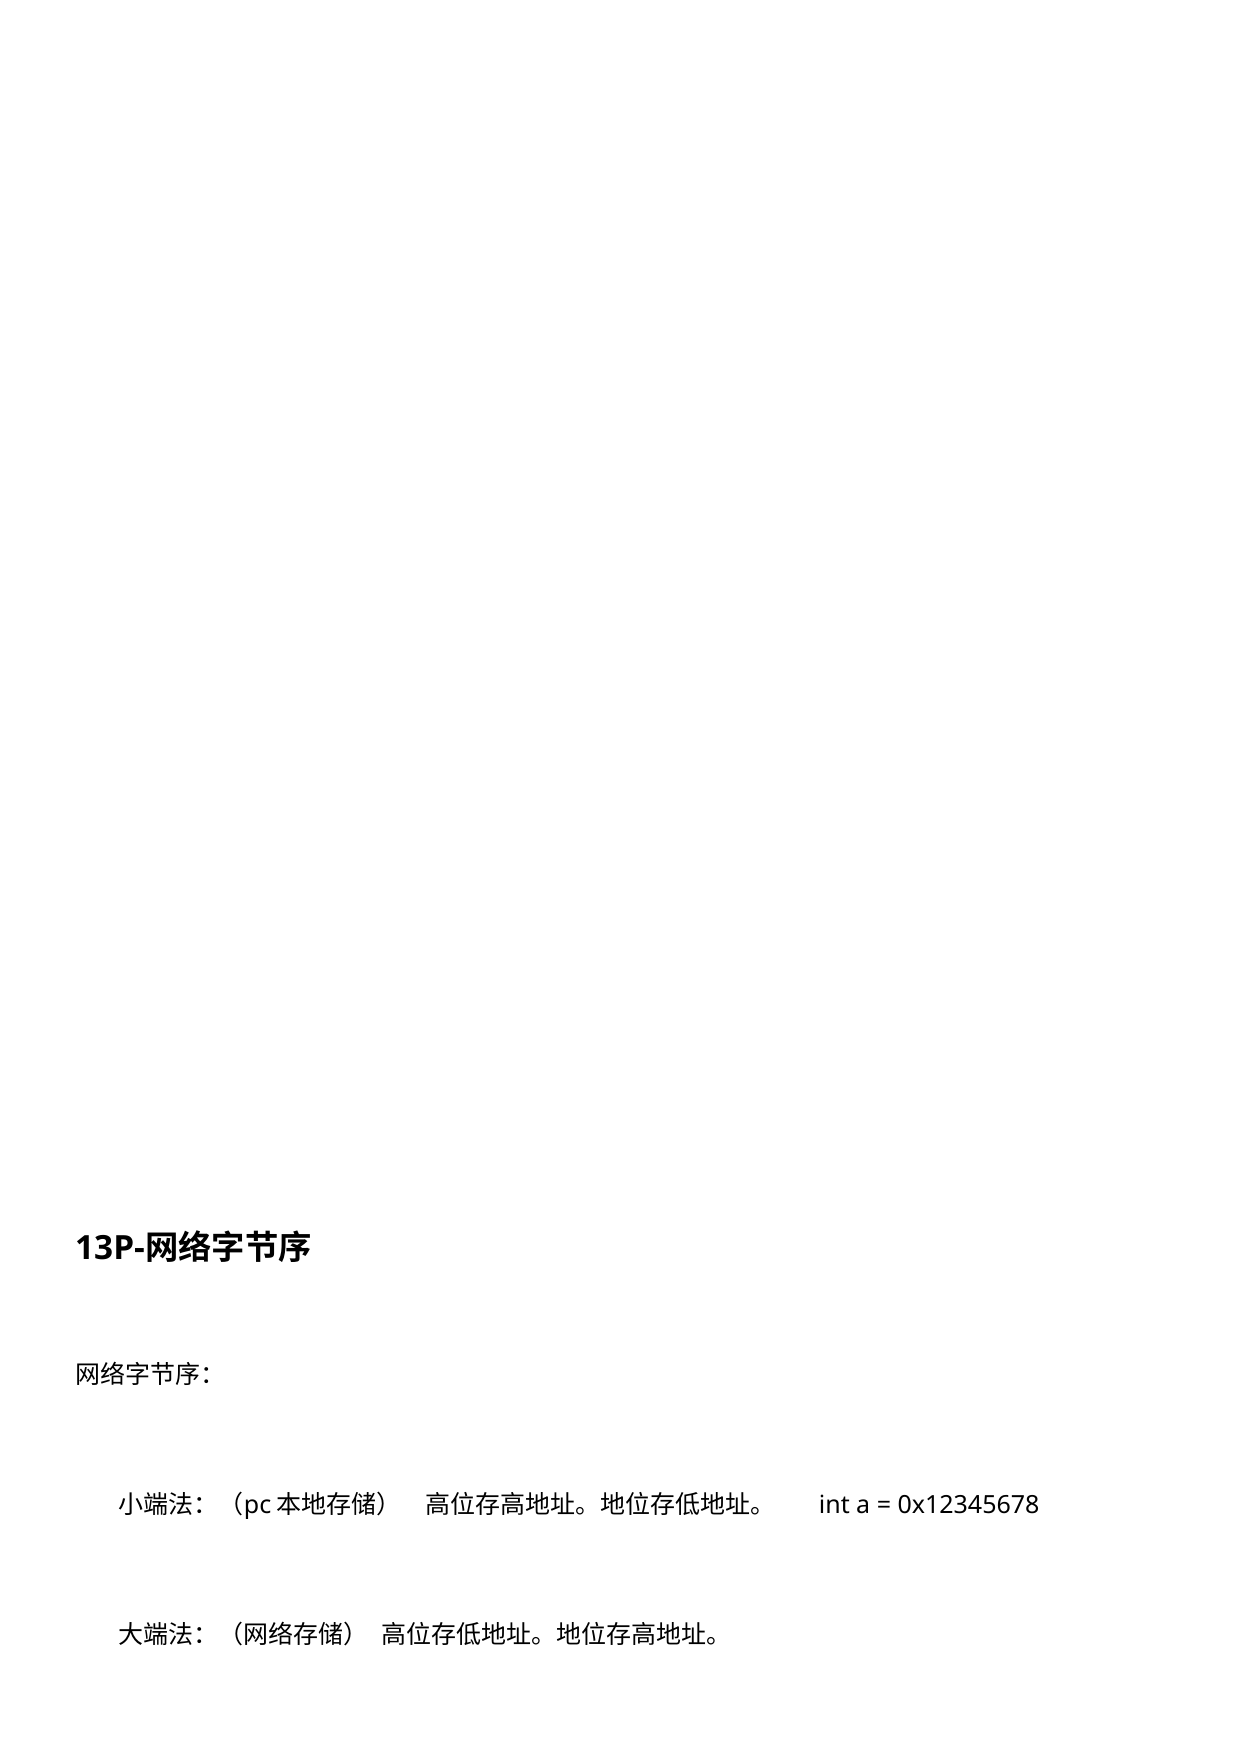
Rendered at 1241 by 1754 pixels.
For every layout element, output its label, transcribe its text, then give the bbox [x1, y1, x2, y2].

text 小端法：（pc本地存储） 高位存高地址。地位存低地址。 int a = 0x12345678 [75, 1470, 1165, 1535]
subtitle 13P-网络字节序 [75, 1213, 1165, 1278]
text 网络字节序： [75, 1340, 1165, 1405]
text 大端法：（网络存储） 高位存低地址。地位存高地址。 [75, 1600, 1165, 1665]
